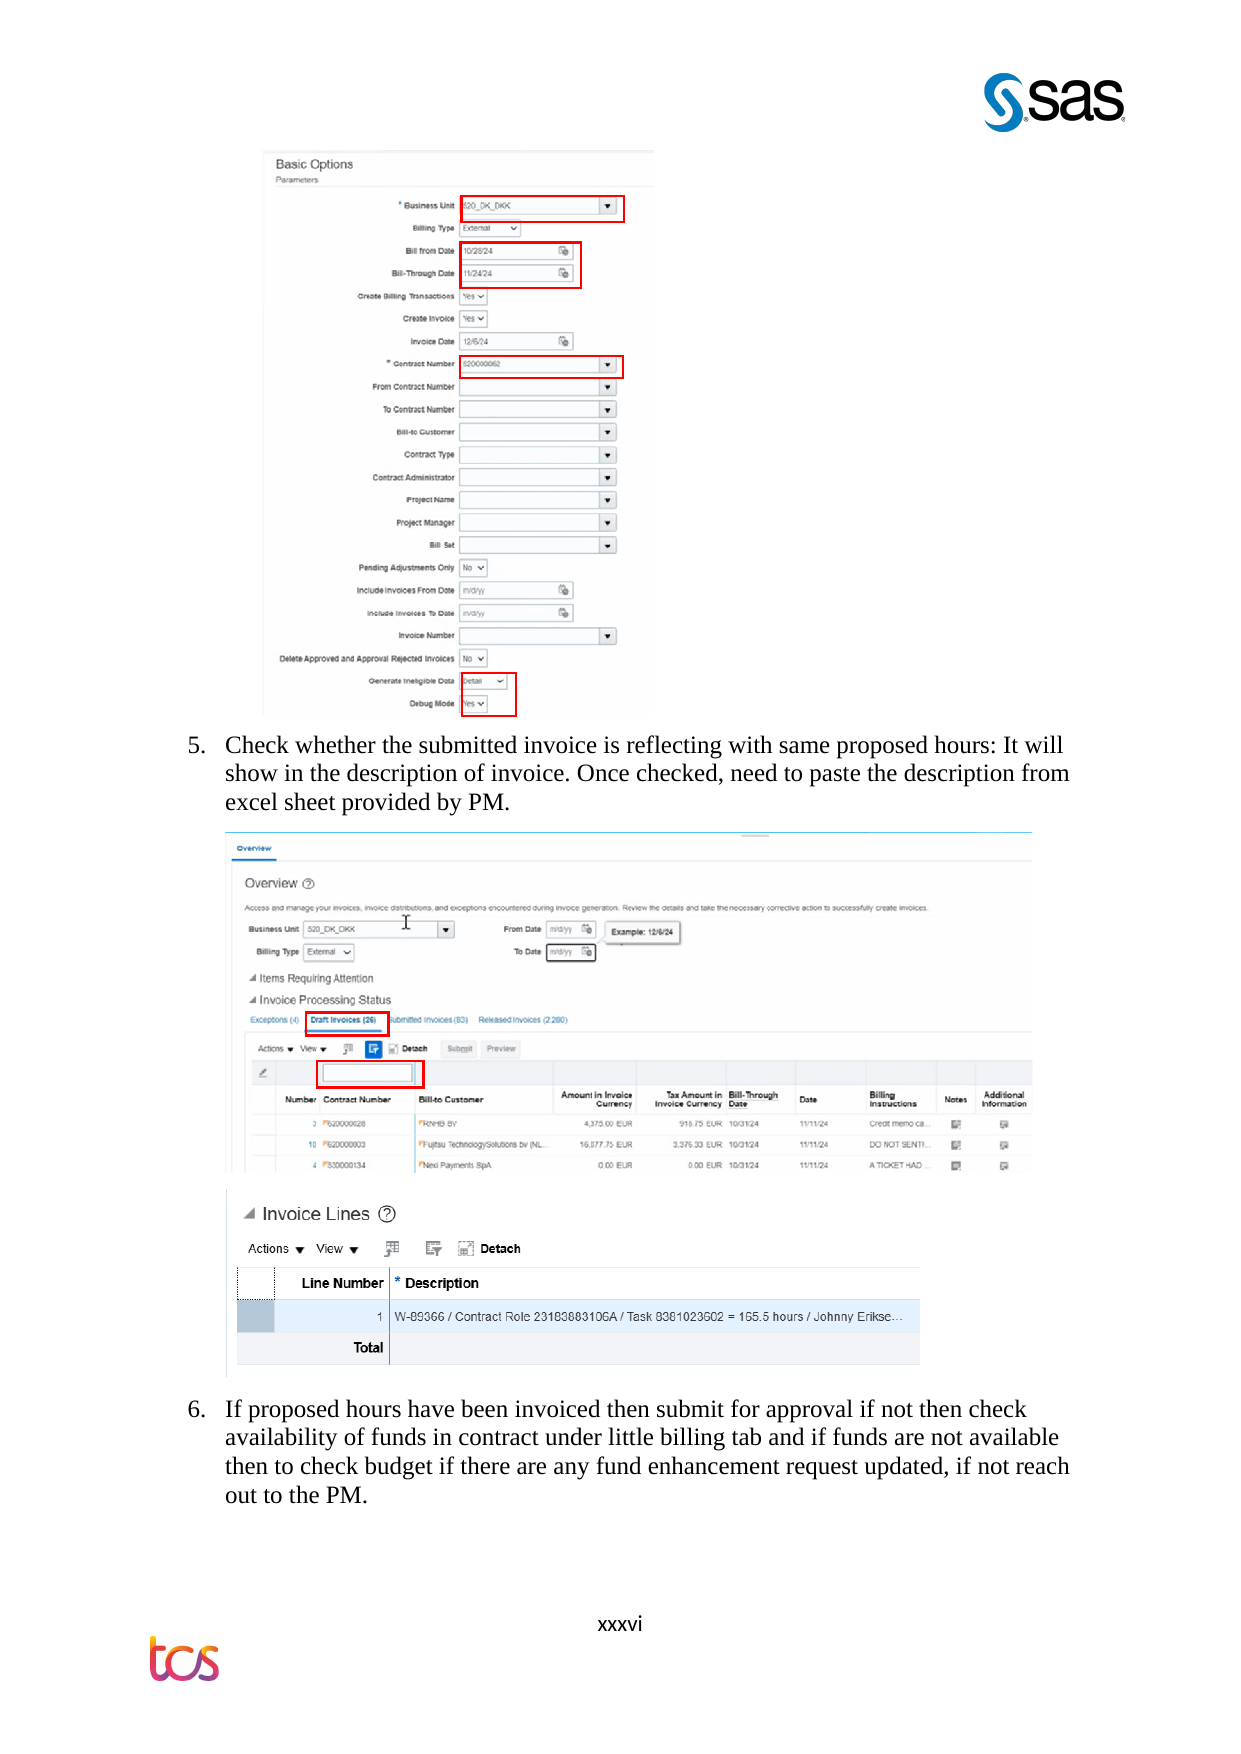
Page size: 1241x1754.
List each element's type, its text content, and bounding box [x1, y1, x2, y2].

picture [463, 674, 515, 714]
picture [262, 150, 655, 714]
text Check whether the submitted invoice is reflecting with same proposed hours: It will show in the description of invoice. Once checked, need to paste the description from excel sheet provided by PM. [187, 730, 1090, 816]
picture [225, 1189, 920, 1377]
text If proposed hours have been invoiced then submit for approval if not then check availability of funds in contract under little billing tab and if funds are not available then to check budget if there are any fund enhancement request updated, if not reach out to the PM. [187, 1394, 1090, 1509]
picture [150, 1636, 219, 1681]
picture [984, 73, 1125, 132]
picture [225, 832, 1033, 1173]
